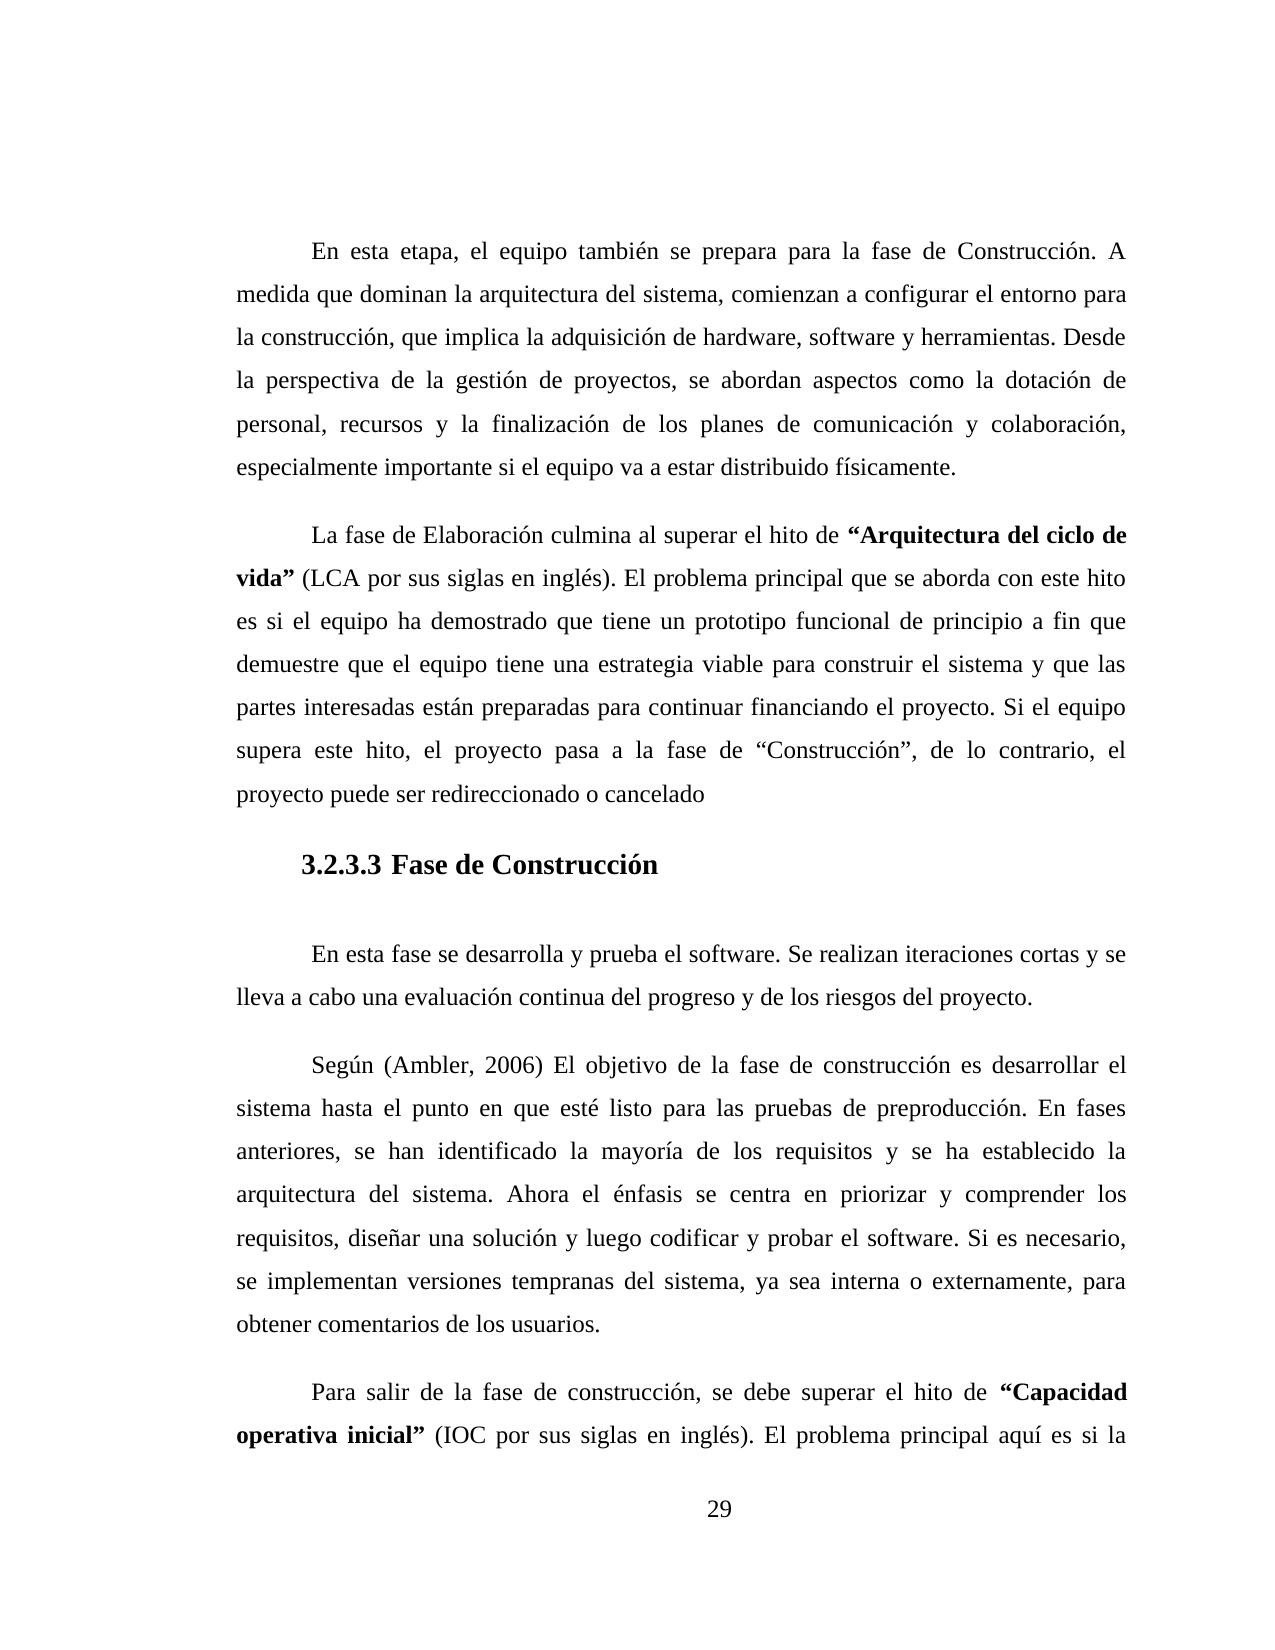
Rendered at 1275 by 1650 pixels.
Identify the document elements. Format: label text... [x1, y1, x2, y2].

subtitle Fase de Construcción [236, 847, 1127, 880]
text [236, 1377, 1127, 1449]
text Según (Ambler, 2006) El objetivo de la fase de construcción es desarrollar el sistema hasta el punto en que esté listo para las pruebas de preproducción. En fases anteriores, se han identificado la mayoría de los requisitos y se ha establecido la arquitectura del sistema. Ahora el énfasis se centra en priorizar y comprender los requisitos, diseñar una solución y luego codificar y probar el software. Si es necesario, se implementan versiones tempranas del sistema, ya sea interna o externamente, para obtener comentarios de los usuarios. [236, 1050, 1127, 1338]
text En esta fase se desarrolla y prueba el software. Se realizan iteraciones cortas y se lleva a cabo una evaluación continua del progreso y de los riesgos del proyecto. [236, 939, 1127, 1011]
text La fase de Elaboración culmina al superar el hito de “Arquitectura del ciclo de vida” (LCA por sus siglas en inglés). El problema principal que se aborda con este hito es si el equipo ha demostrado que tiene un prototipo funcional de principio a fin que demuestre que el equipo tiene una estrategia viable para construir el sistema y que las partes interesadas están preparadas para continuar financiando el proyecto. Si el equipo supera este hito, el proyecto pasa a la fase de “Construcción”, de lo contrario, el proyecto puede ser redireccionado o cancelado [236, 520, 1127, 807]
text En esta etapa, el equipo también se prepara para la fase de Construcción. A medida que dominan la arquitectura del sistema, comienzan a configurar el entorno para la construcción, que implica la adquisición de hardware, software y herramientas. Desde la perspectiva de la gestión de proyectos, se abordan aspectos como la dotación de personal, recursos y la finalización de los planes de comunicación y colaboración, especialmente importante si el equipo va a estar distribuido físicamente. [236, 236, 1127, 481]
